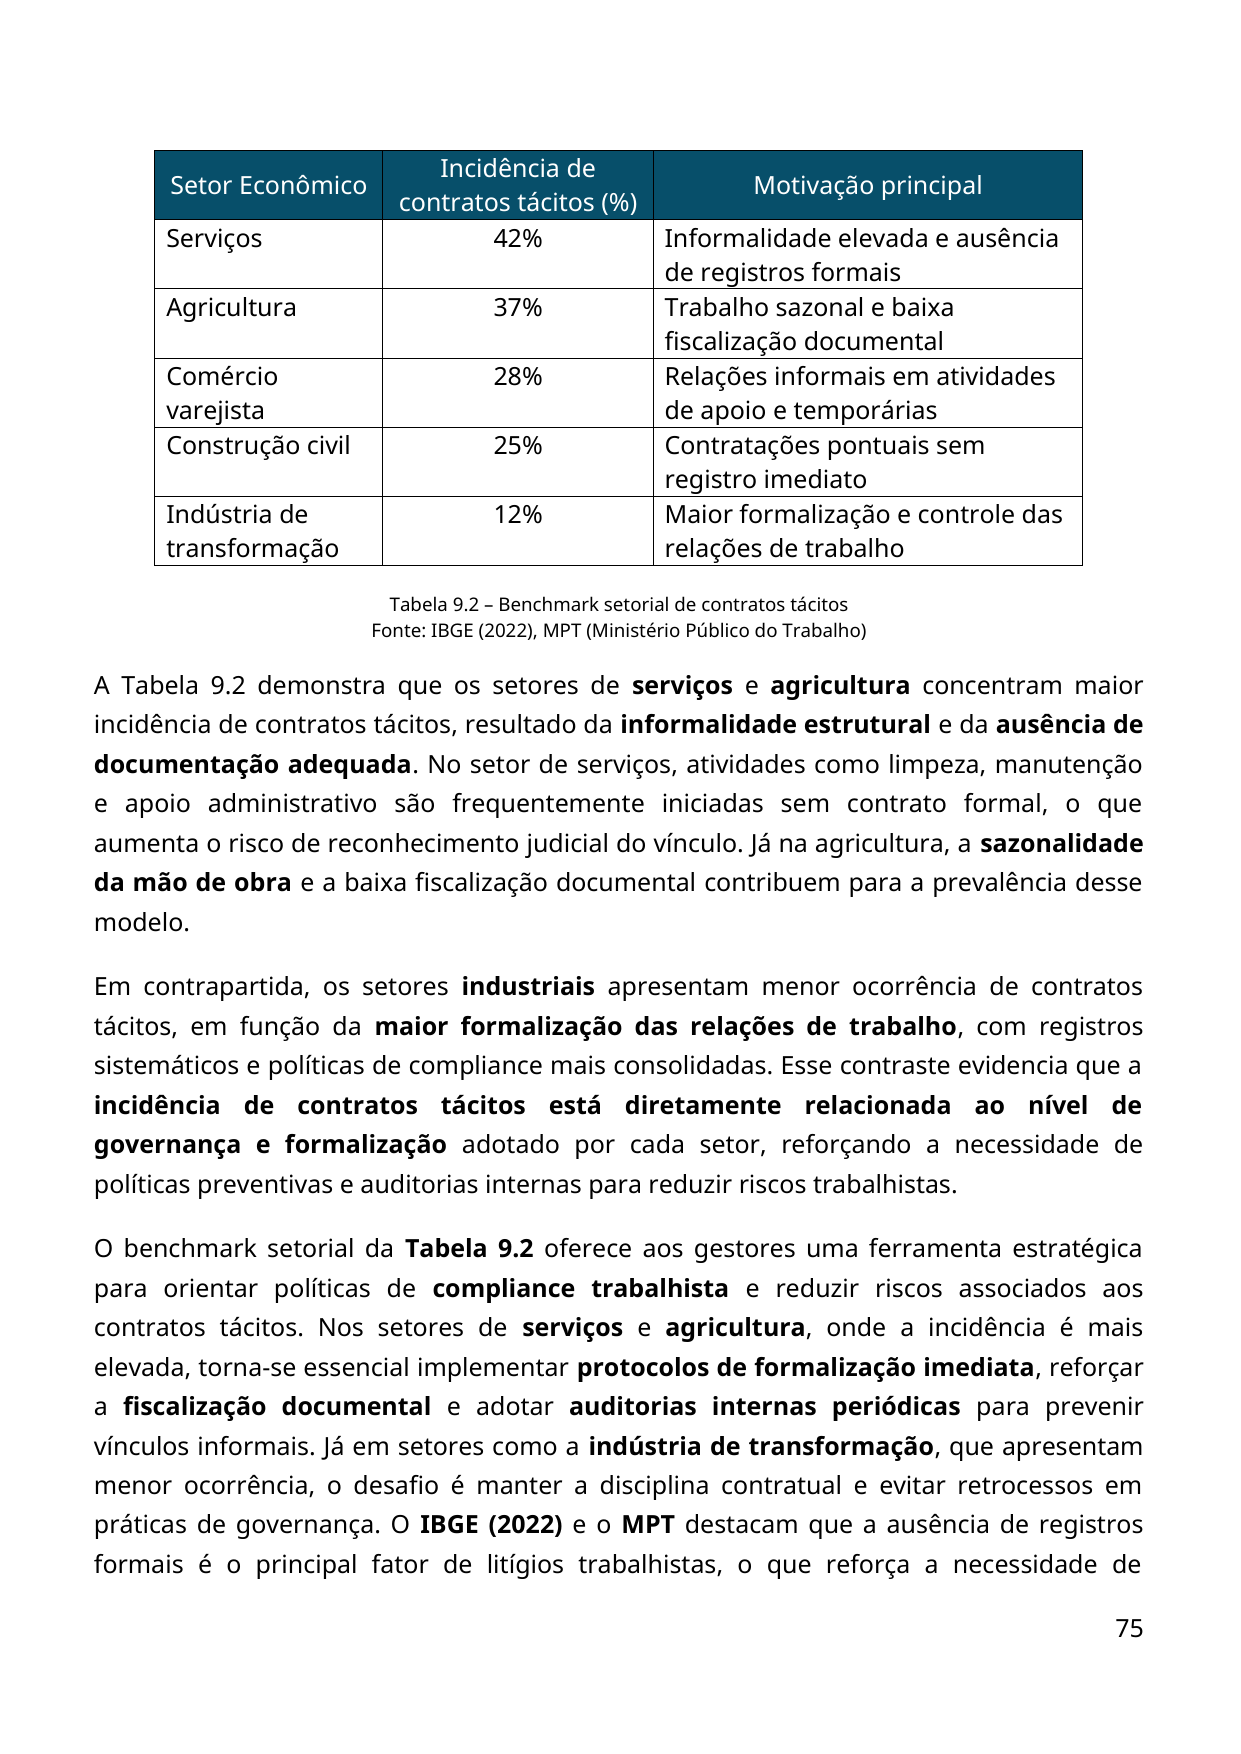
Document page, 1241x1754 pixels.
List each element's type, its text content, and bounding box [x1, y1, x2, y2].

table_cell Relações informais em atividades de apoio e temporárias [654, 359, 1082, 427]
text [94, 1231, 1144, 1581]
table_cell 42% [383, 220, 653, 288]
table_cell 28% [383, 359, 653, 427]
text Em contrapartida, os setores industriais apresentam menor ocorrência de contratos tácitos, em função da maior formalização das relações de trabalho, com registros sistemáticos e políticas de compliance mais consolidadas. Esse contraste evidencia que a incidência de contratos tácitos está diretamente relacionada ao nível de governança e formalização adotado por cada setor, reforçando a necessidade de políticas preventivas e auditorias internas para reduzir riscos trabalhistas. [94, 969, 1144, 1200]
table_cell 37% [383, 289, 653, 357]
table_cell Informalidade elevada e ausência de registros formais [654, 220, 1082, 288]
table_cell Serviços [155, 220, 382, 288]
text A Tabela 9.2 demonstra que os setores de serviços e agricultura concentram maior incidência de contratos tácitos, resultado da informalidade estrutural e da ausência de documentação adequada. No setor de serviços, atividades como limpeza, manutenção e apoio administrativo são frequentemente iniciadas sem contrato formal, o que aumenta o risco de reconhecimento judicial do vínculo. Já na agricultura, a sazonalidade da mão de obra e a baixa fiscalização documental contribuem para a prevalência desse modelo. [94, 668, 1144, 938]
table_cell 25% [383, 428, 653, 496]
table_header Motivação principal [654, 151, 1082, 219]
table_cell 12% [383, 497, 653, 565]
table_cell Tabela 9.2 – Benchmark setorial de contratos tácitos Fonte: IBGE (2022), MPT (Ministério Público do Trabalho) [155, 566, 1083, 643]
table_cell Construção civil [155, 428, 382, 496]
table_cell Indústria de transformação [155, 497, 382, 565]
table_cell Contratações pontuais sem registro imediato [654, 428, 1082, 496]
table_header Incidência de contratos tácitos (%) [383, 151, 653, 219]
table_cell Trabalho sazonal e baixa fiscalização documental [654, 289, 1082, 357]
table_cell Comércio varejista [155, 359, 382, 427]
table_cell Maior formalização e controle das relações de trabalho [654, 497, 1082, 565]
table_header Setor Econômico [155, 151, 382, 219]
table_cell Agricultura [155, 289, 382, 357]
